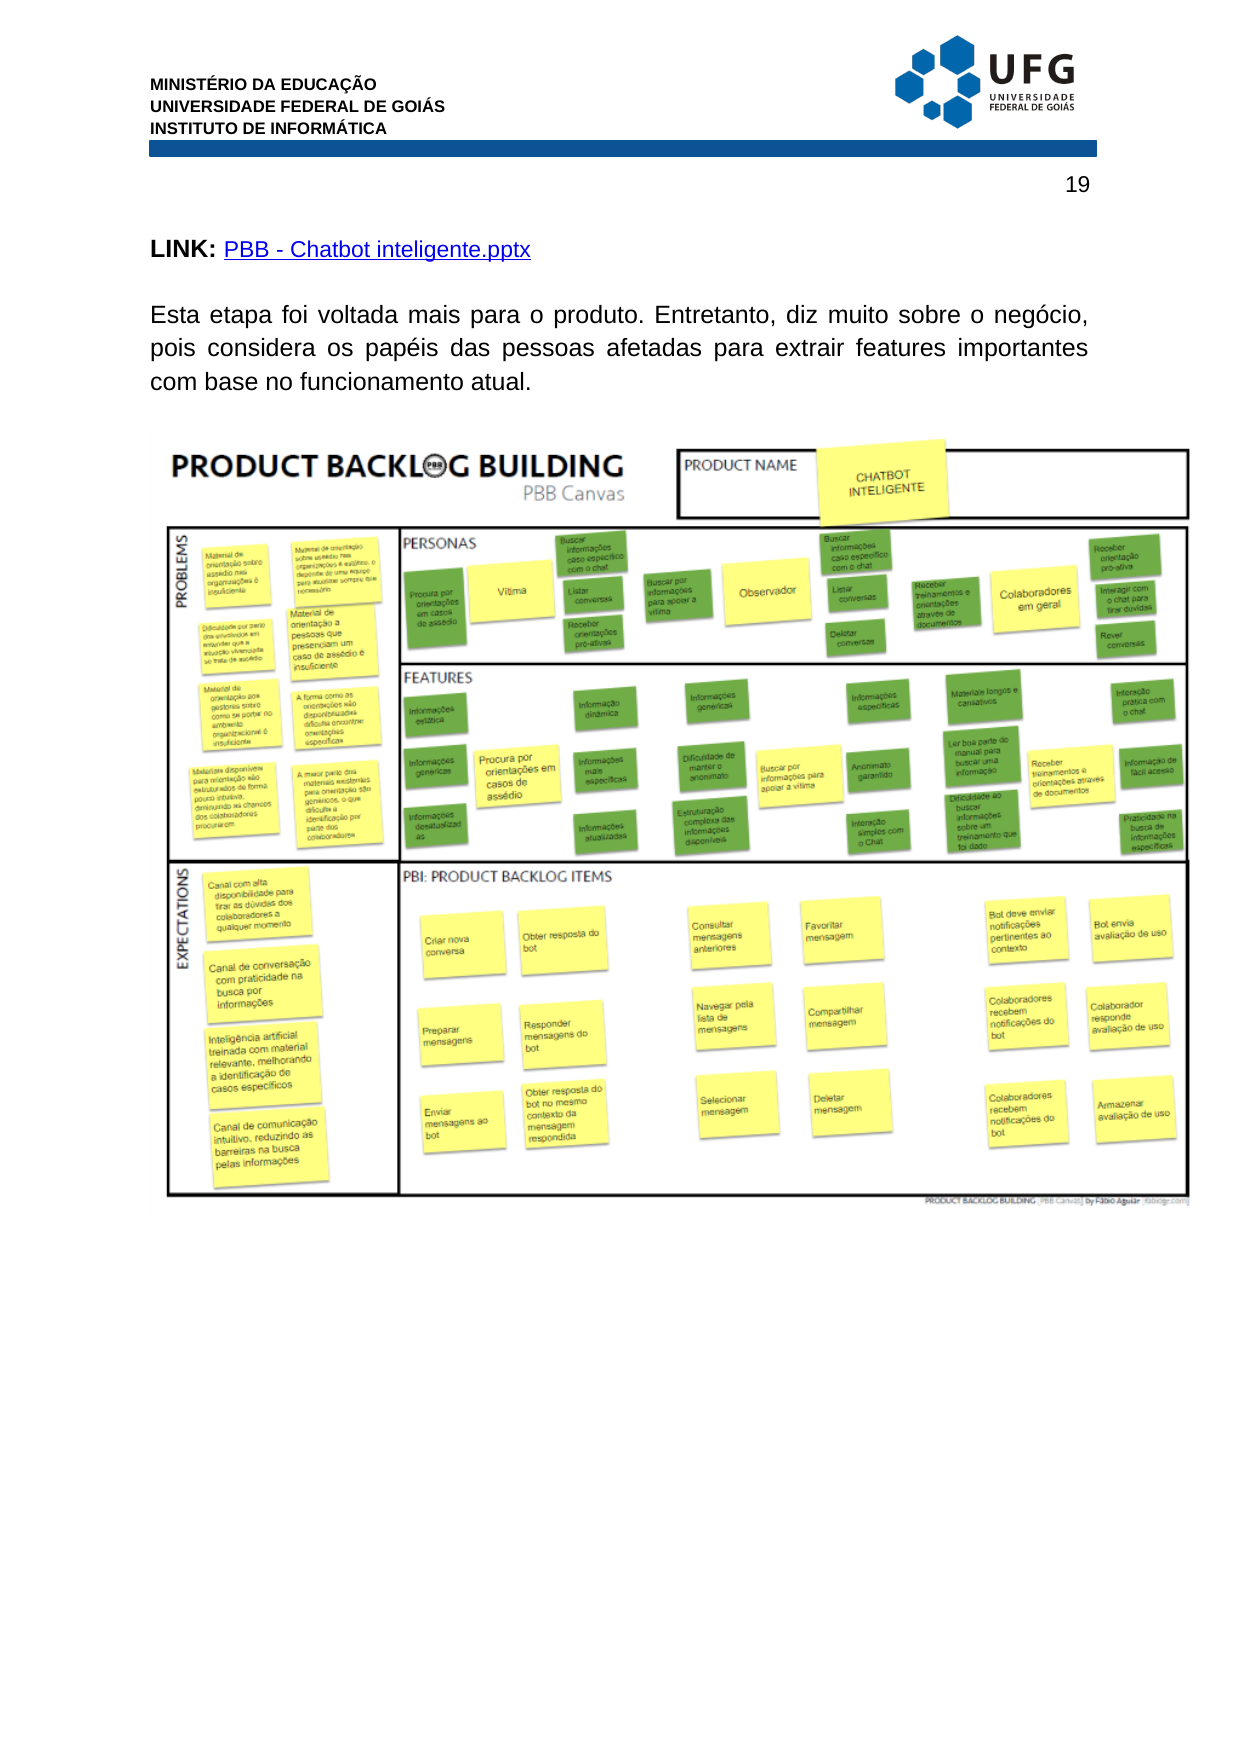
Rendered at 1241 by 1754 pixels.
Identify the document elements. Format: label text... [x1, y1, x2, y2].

picture [895, 32, 1090, 129]
text Esta etapa foi voltada mais para o produto. Entretanto, diz muito sobre o negócio, pois considera os papéis das pessoas afetadas para extrair features importantes com base no funcionamento atual. [150, 300, 1090, 395]
picture [150, 432, 1198, 1219]
text LINK: PBB - Chatbot inteligente.pptx [150, 234, 1090, 263]
